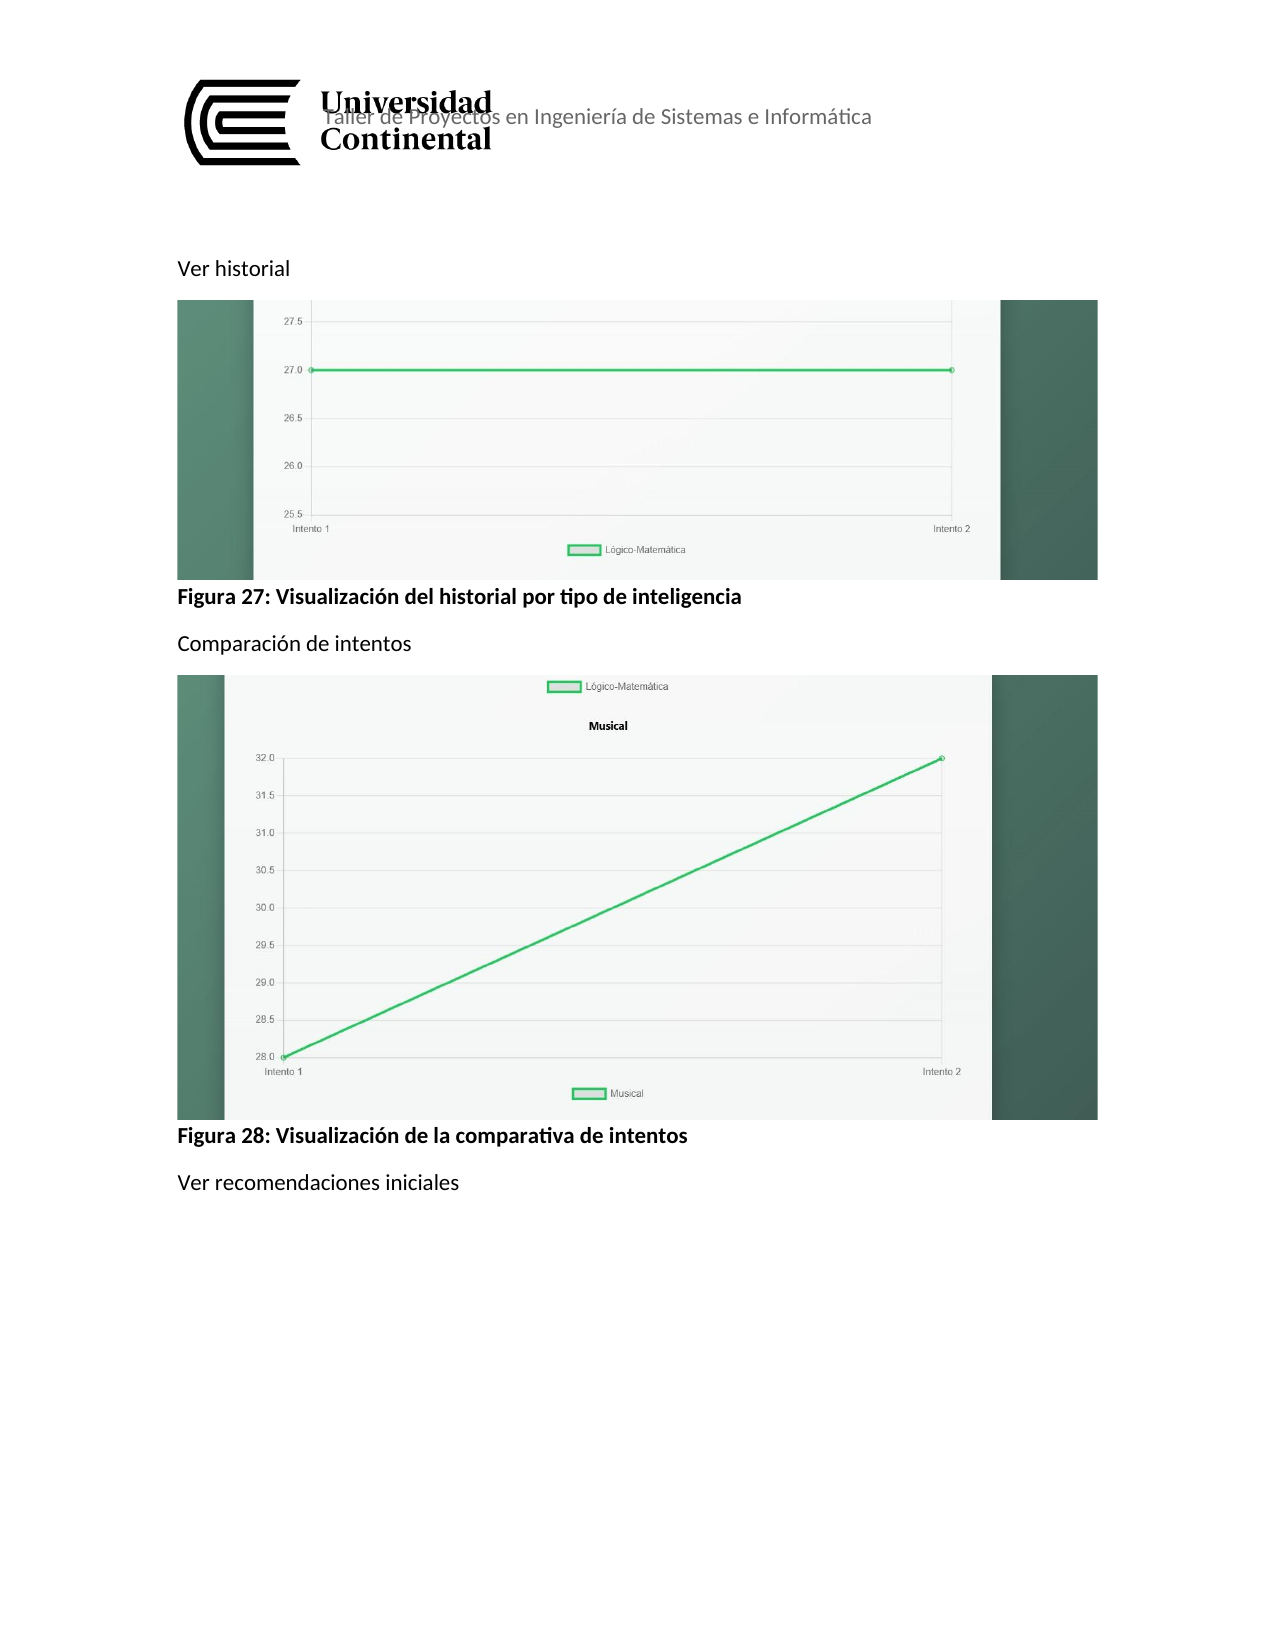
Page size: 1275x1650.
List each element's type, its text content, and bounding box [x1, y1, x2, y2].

picture [180, 76, 496, 168]
picture [177, 300, 1098, 580]
text Figura 27: Visualización del historial por tipo de inteligencia [177, 580, 1098, 610]
text Comparación de intentos [177, 629, 1098, 657]
text Ver recomendaciones iniciales [177, 1168, 1098, 1197]
text Ver historial [177, 254, 1098, 282]
text Figura 28: Visualización de la comparativa de intentos [177, 1120, 1098, 1150]
picture [177, 675, 1098, 1120]
